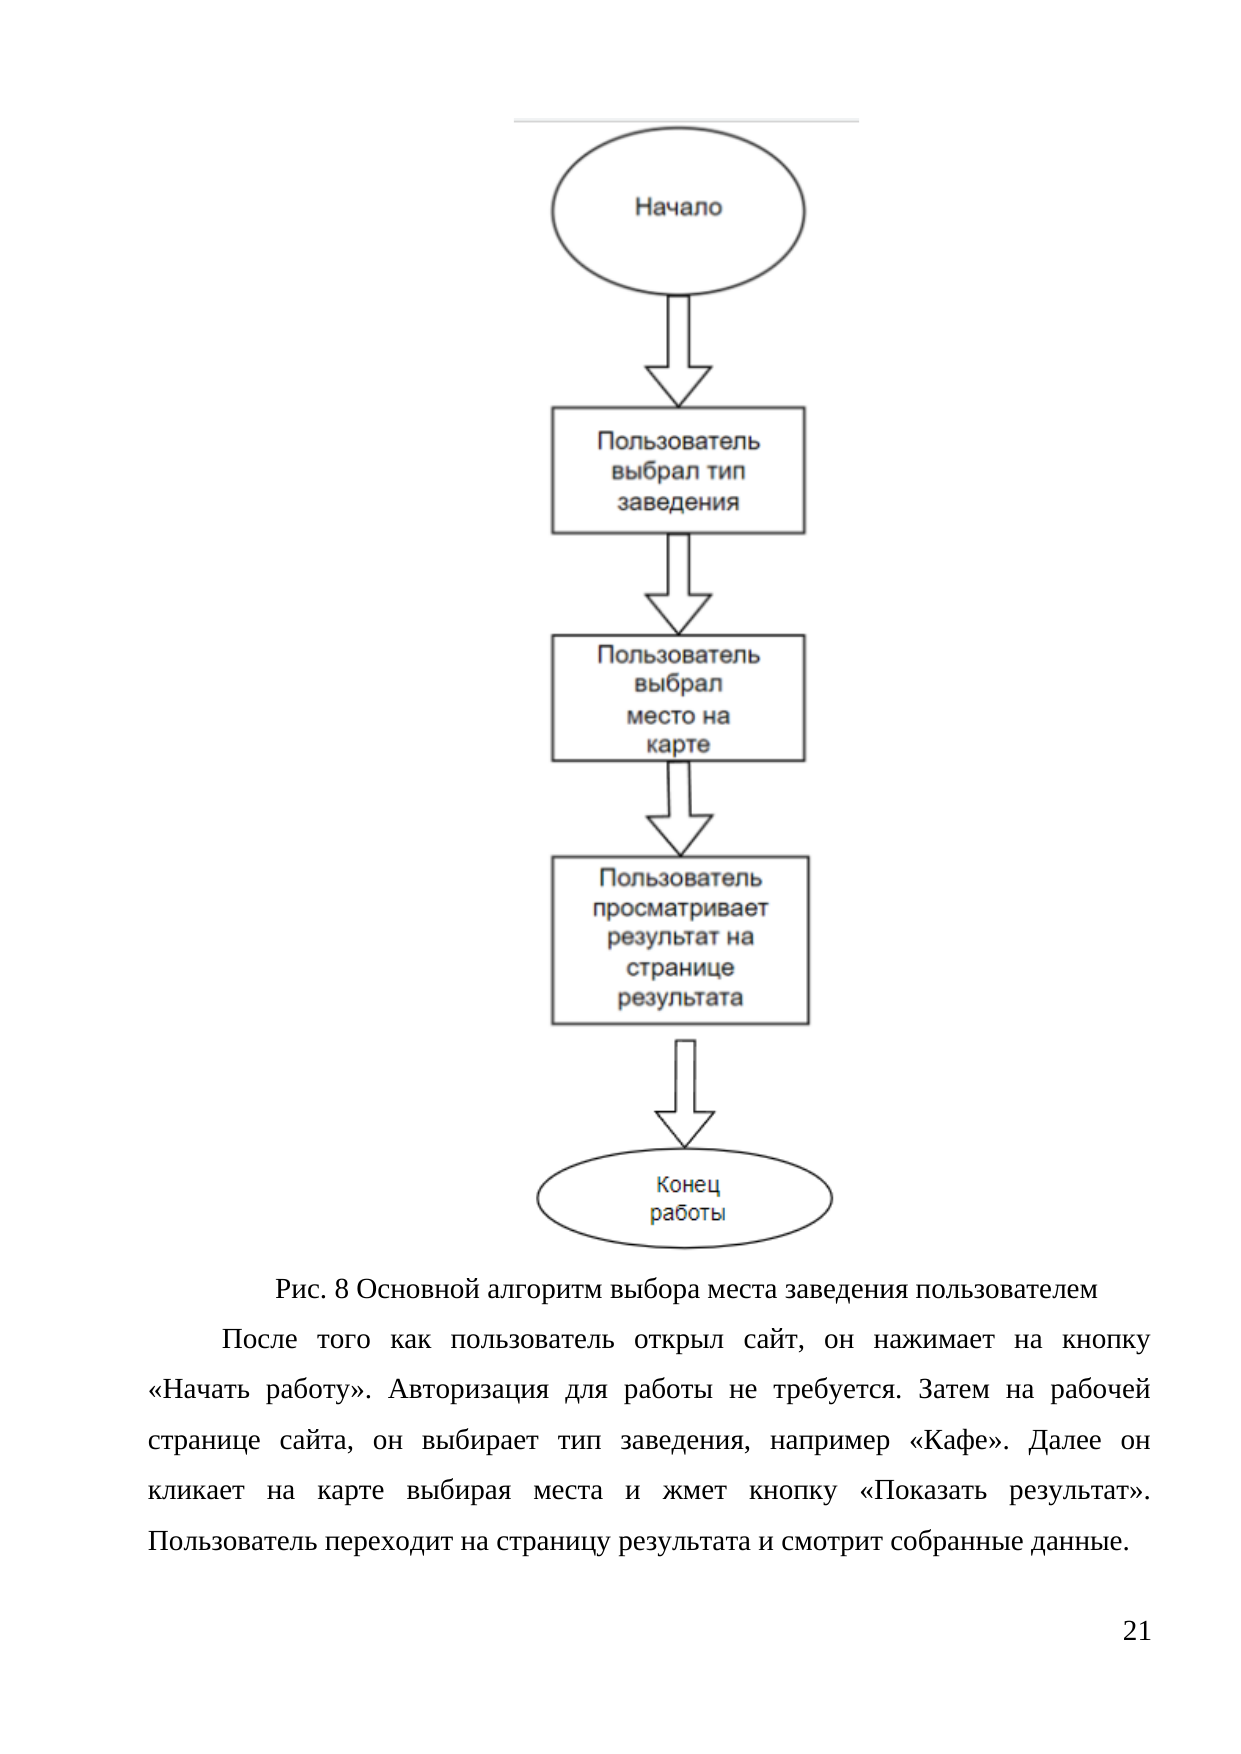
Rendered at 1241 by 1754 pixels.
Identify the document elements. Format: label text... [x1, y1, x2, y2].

text Рис. 8 Основной алгоритм выбора места заведения пользователем [148, 1271, 1152, 1304]
picture [513, 118, 860, 1255]
text После того как пользователь открыл сайт, он нажимает на кнопку «Начать работу». Авторизация для работы не требуется. Затем на рабочей странице сайта, он выбирает тип заведения, например «Кафе». Далее он кликает на карте выбирая места и жмет кнопку «Показать результат». Пользователь переходит на страницу результата и смотрит собранные данные. [148, 1321, 1152, 1556]
